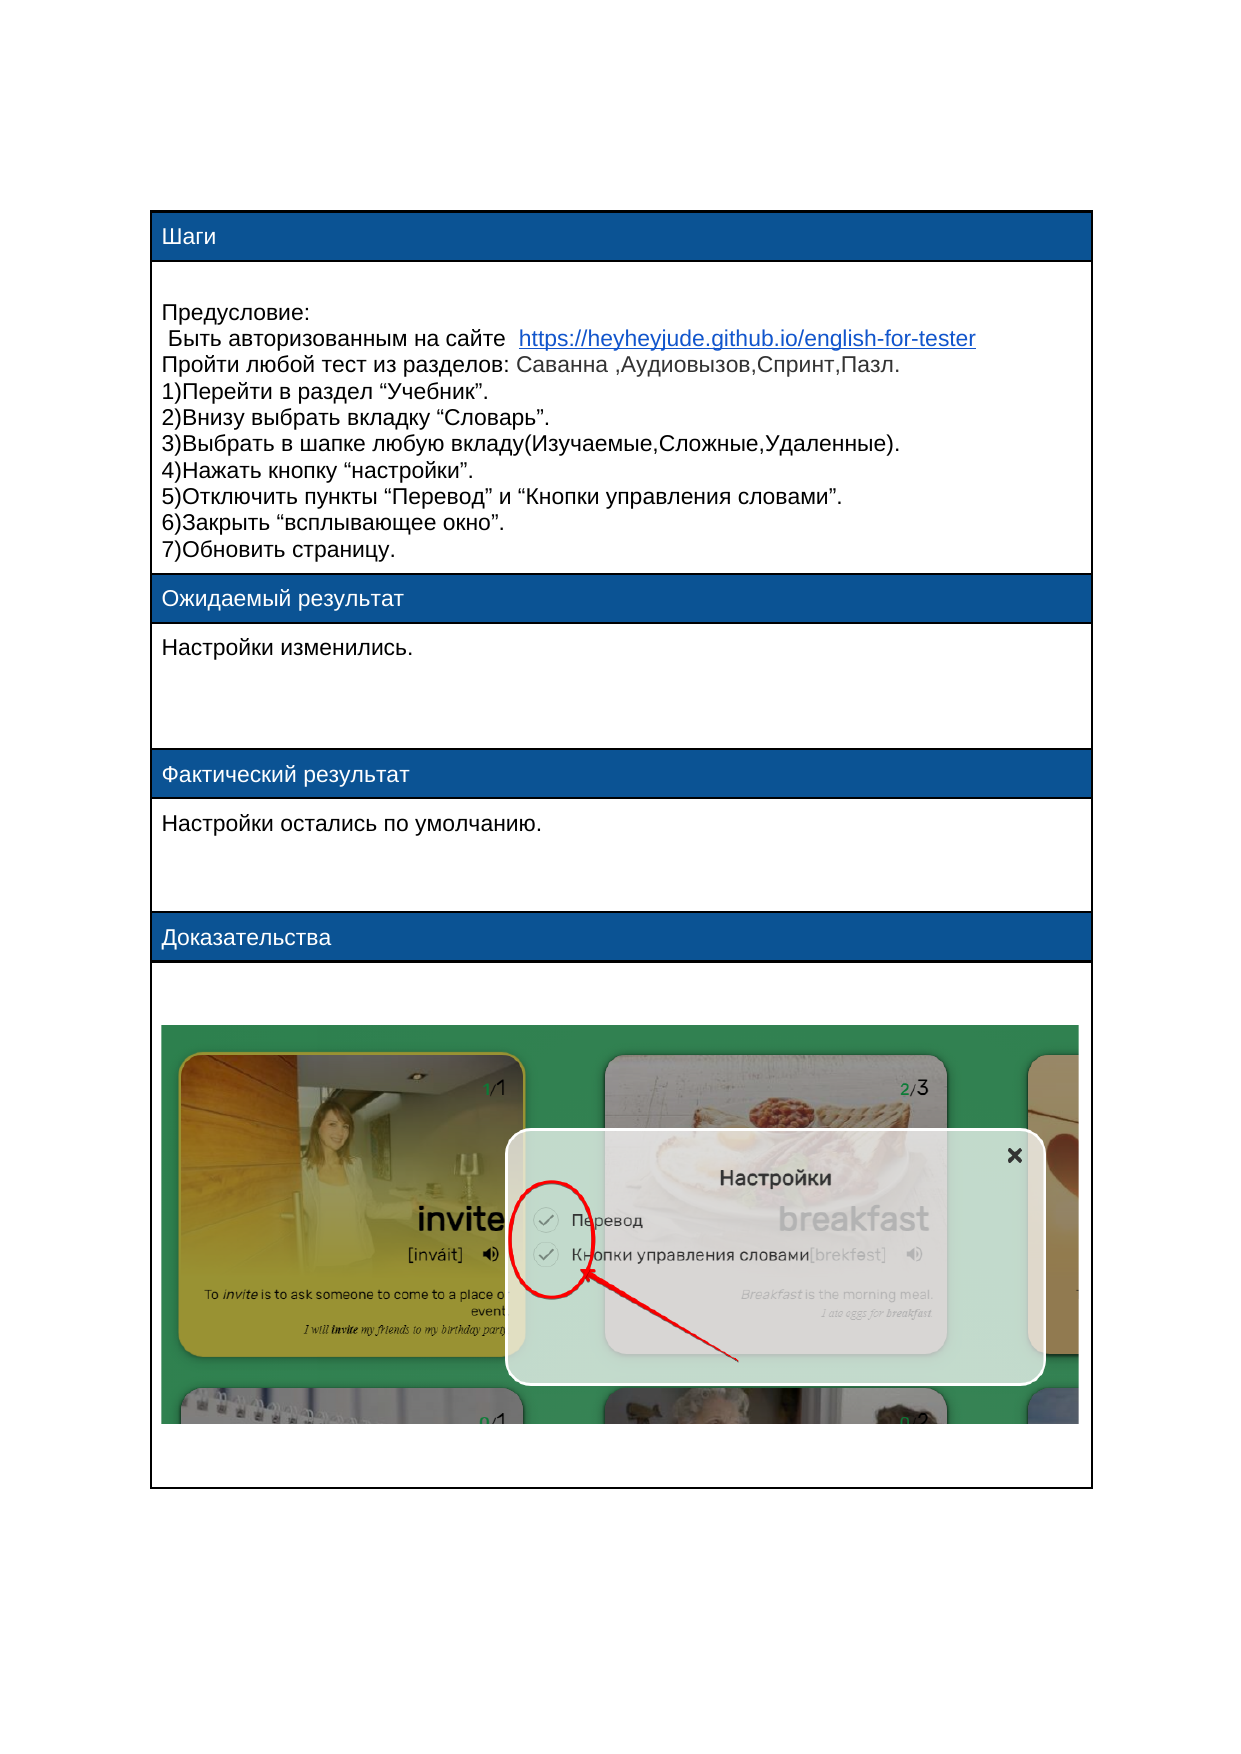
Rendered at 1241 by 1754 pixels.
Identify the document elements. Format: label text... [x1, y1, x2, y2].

table_cell Настройки изменились. [152, 624, 1091, 748]
table_cell [152, 963, 1091, 1487]
table_cell Предусловие: Быть авторизованным на сайте https://heyheyjude.github.io/english-for-tester Пройти любой тест из разделов: Саванна ,Аудиовызов,Спринт,Пазл. 1)Перейти в раздел “Учебник”. 2)Внизу выбрать вкладку “Словарь”. 3)Выбрать в шапке любую вкладу(Изучаемые,Сложные,Удаленные). 4)Нажать кнопку “настройки”. 5)Отключить пункты “Перевод” и “Кнопки управления словами”. 6)Закрыть “всплывающее окно”. 7)Обновить страницу. [152, 262, 1091, 572]
table_cell Фактический результат [152, 750, 1091, 797]
table_header Шаги [152, 213, 1091, 260]
table_cell Настройки остались по умолчанию. [152, 799, 1091, 911]
table_cell Ожидаемый результат [152, 575, 1091, 622]
picture [161, 1025, 1079, 1424]
table_cell Доказательства [152, 913, 1091, 960]
